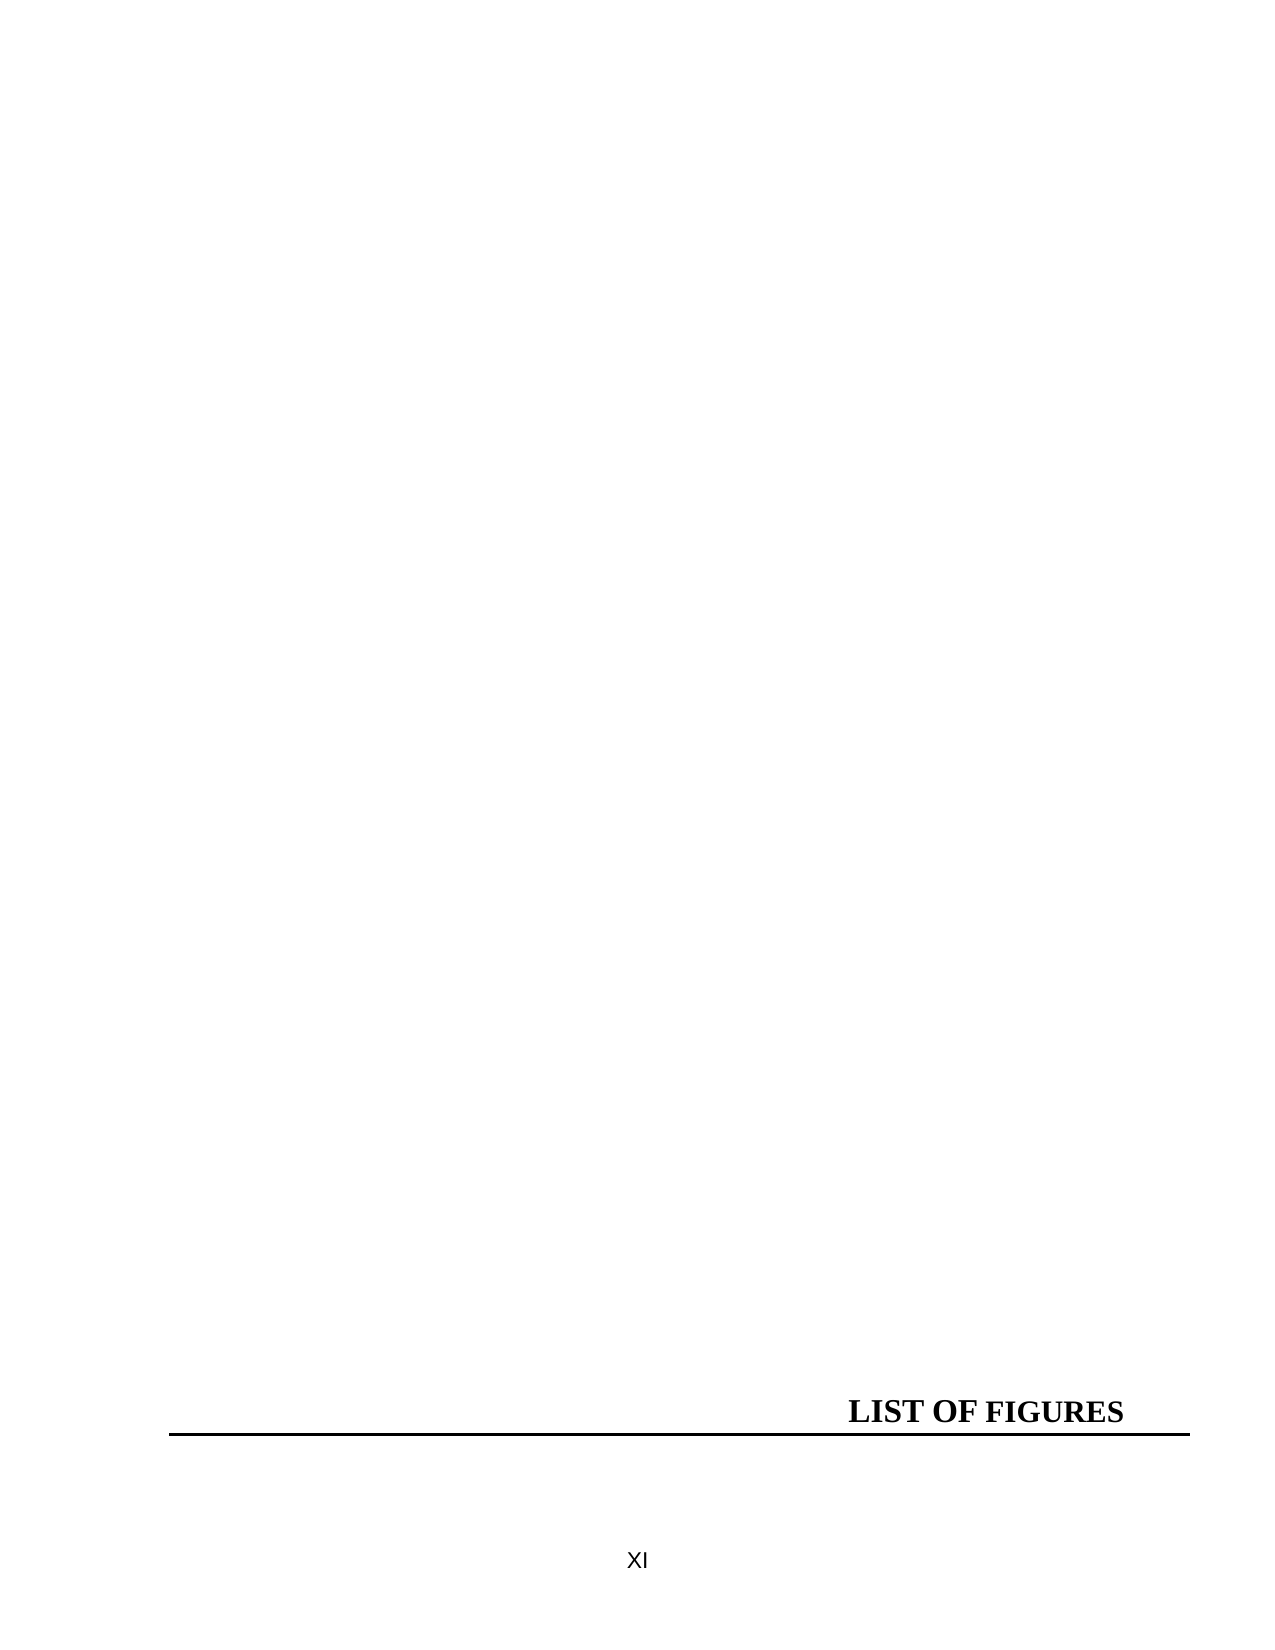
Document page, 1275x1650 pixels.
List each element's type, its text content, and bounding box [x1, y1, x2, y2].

subtitle LIST OF FIGURES [698, 1392, 1125, 1430]
